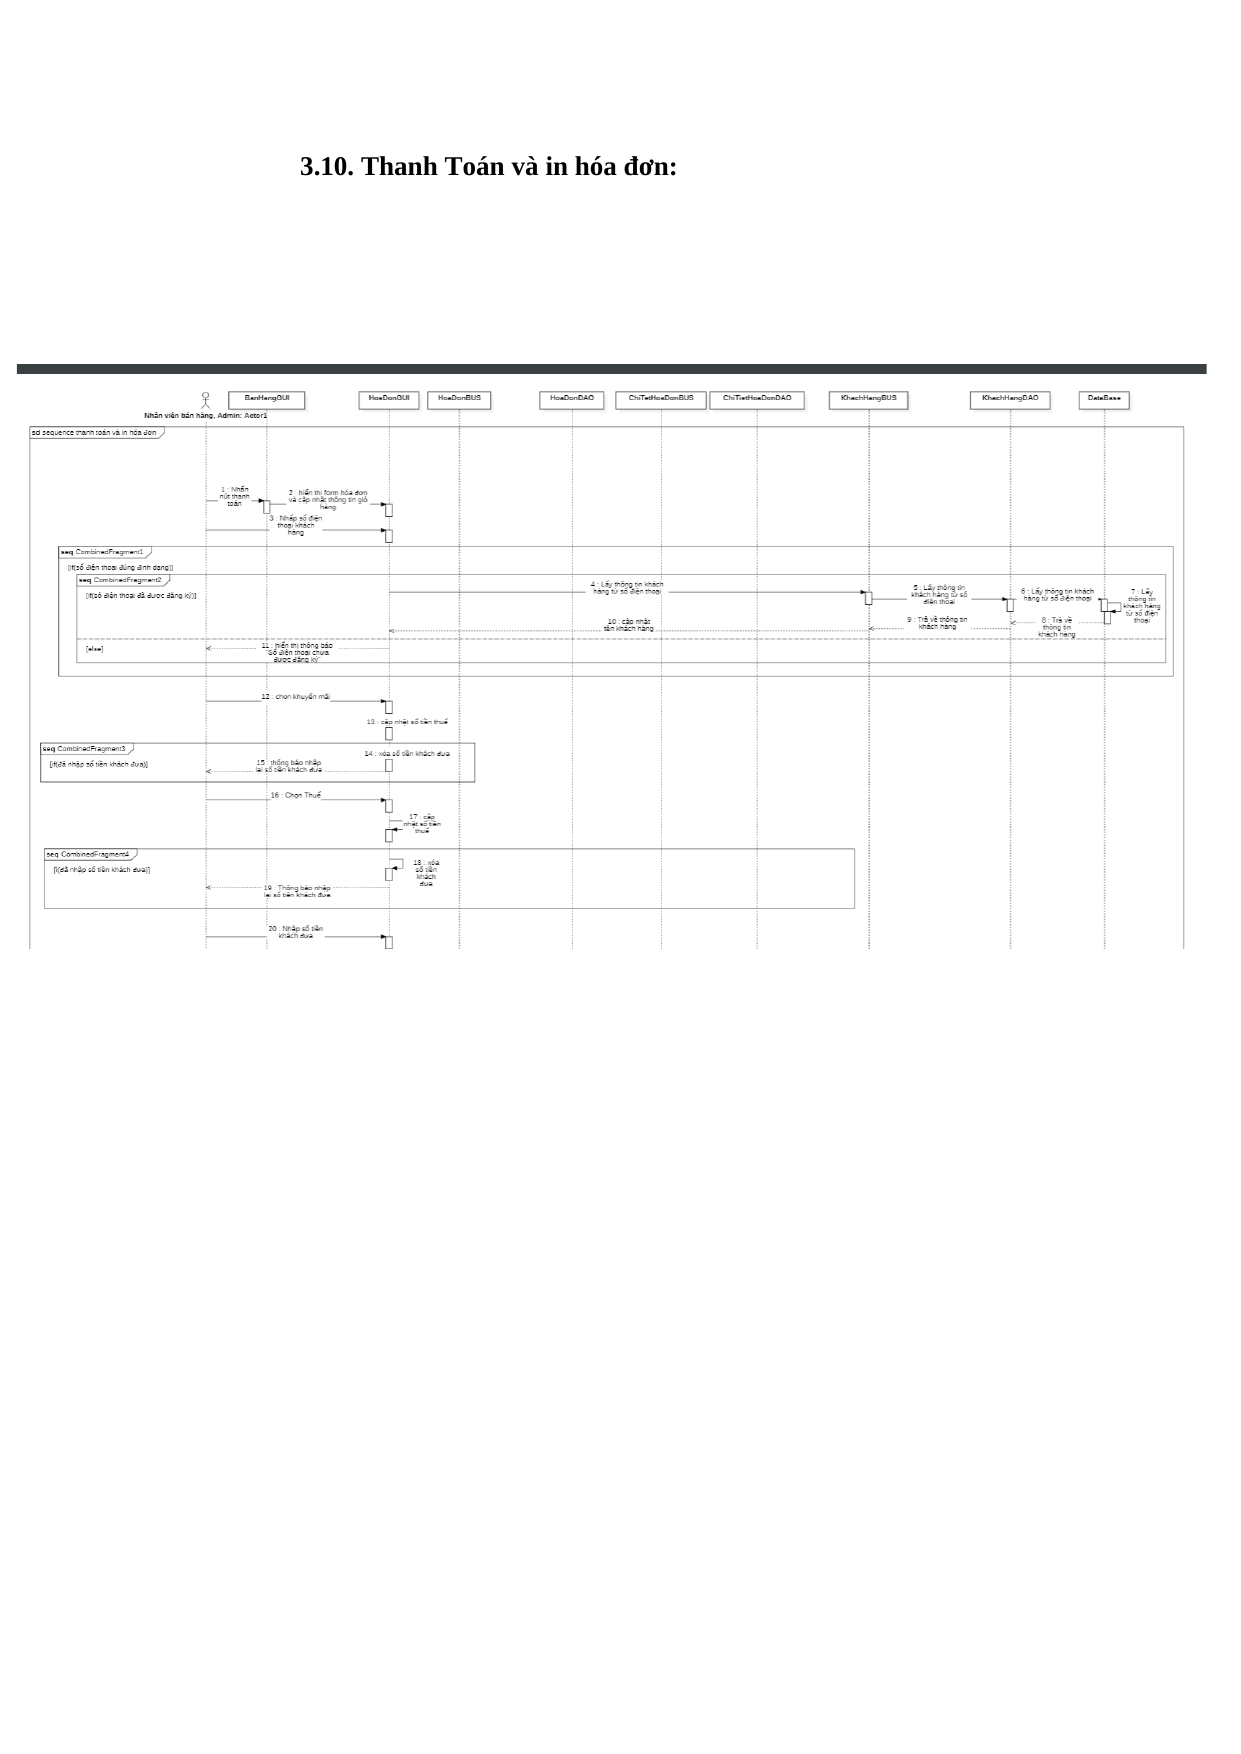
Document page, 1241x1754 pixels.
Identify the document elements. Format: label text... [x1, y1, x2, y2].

picture [16, 364, 1207, 949]
subtitle 3.10. Thanh Toán và in hóa đơn: [225, 150, 1090, 181]
